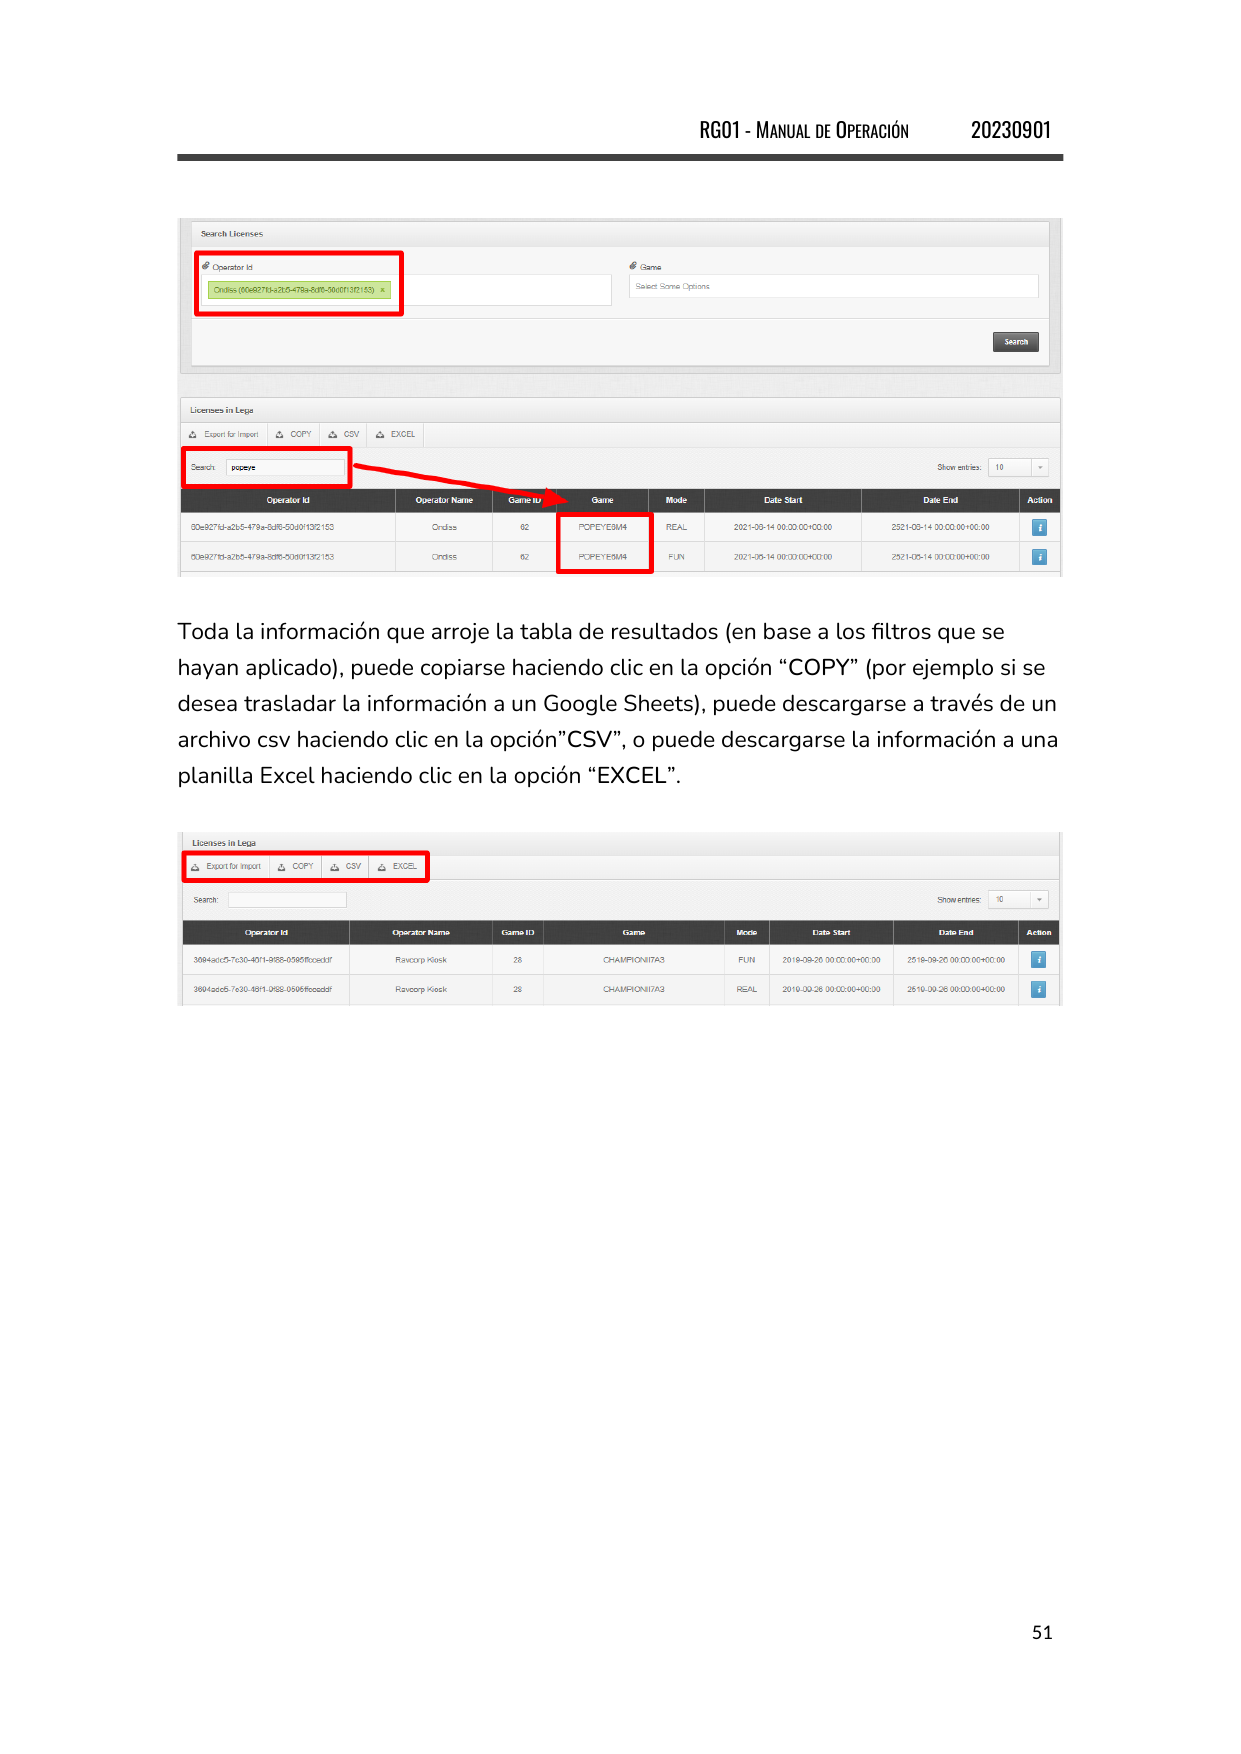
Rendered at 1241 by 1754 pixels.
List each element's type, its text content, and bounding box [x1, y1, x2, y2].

picture [177, 154, 1064, 161]
text Toda la información que arroje la tabla de resultados (en base a los filtros que se hayan aplicado), puede copiarse haciendo clic en la opción “COPY” (por ejemplo si se desea trasladar la información a un Google Sheets), puede descargarse a través de un archivo csv haciendo clic en la opción”CSV”, o puede descargarse la información a una planilla Excel haciendo clic en la opción “EXCEL”. [177, 617, 1063, 792]
picture [177, 832, 1063, 1006]
picture [177, 218, 1063, 577]
